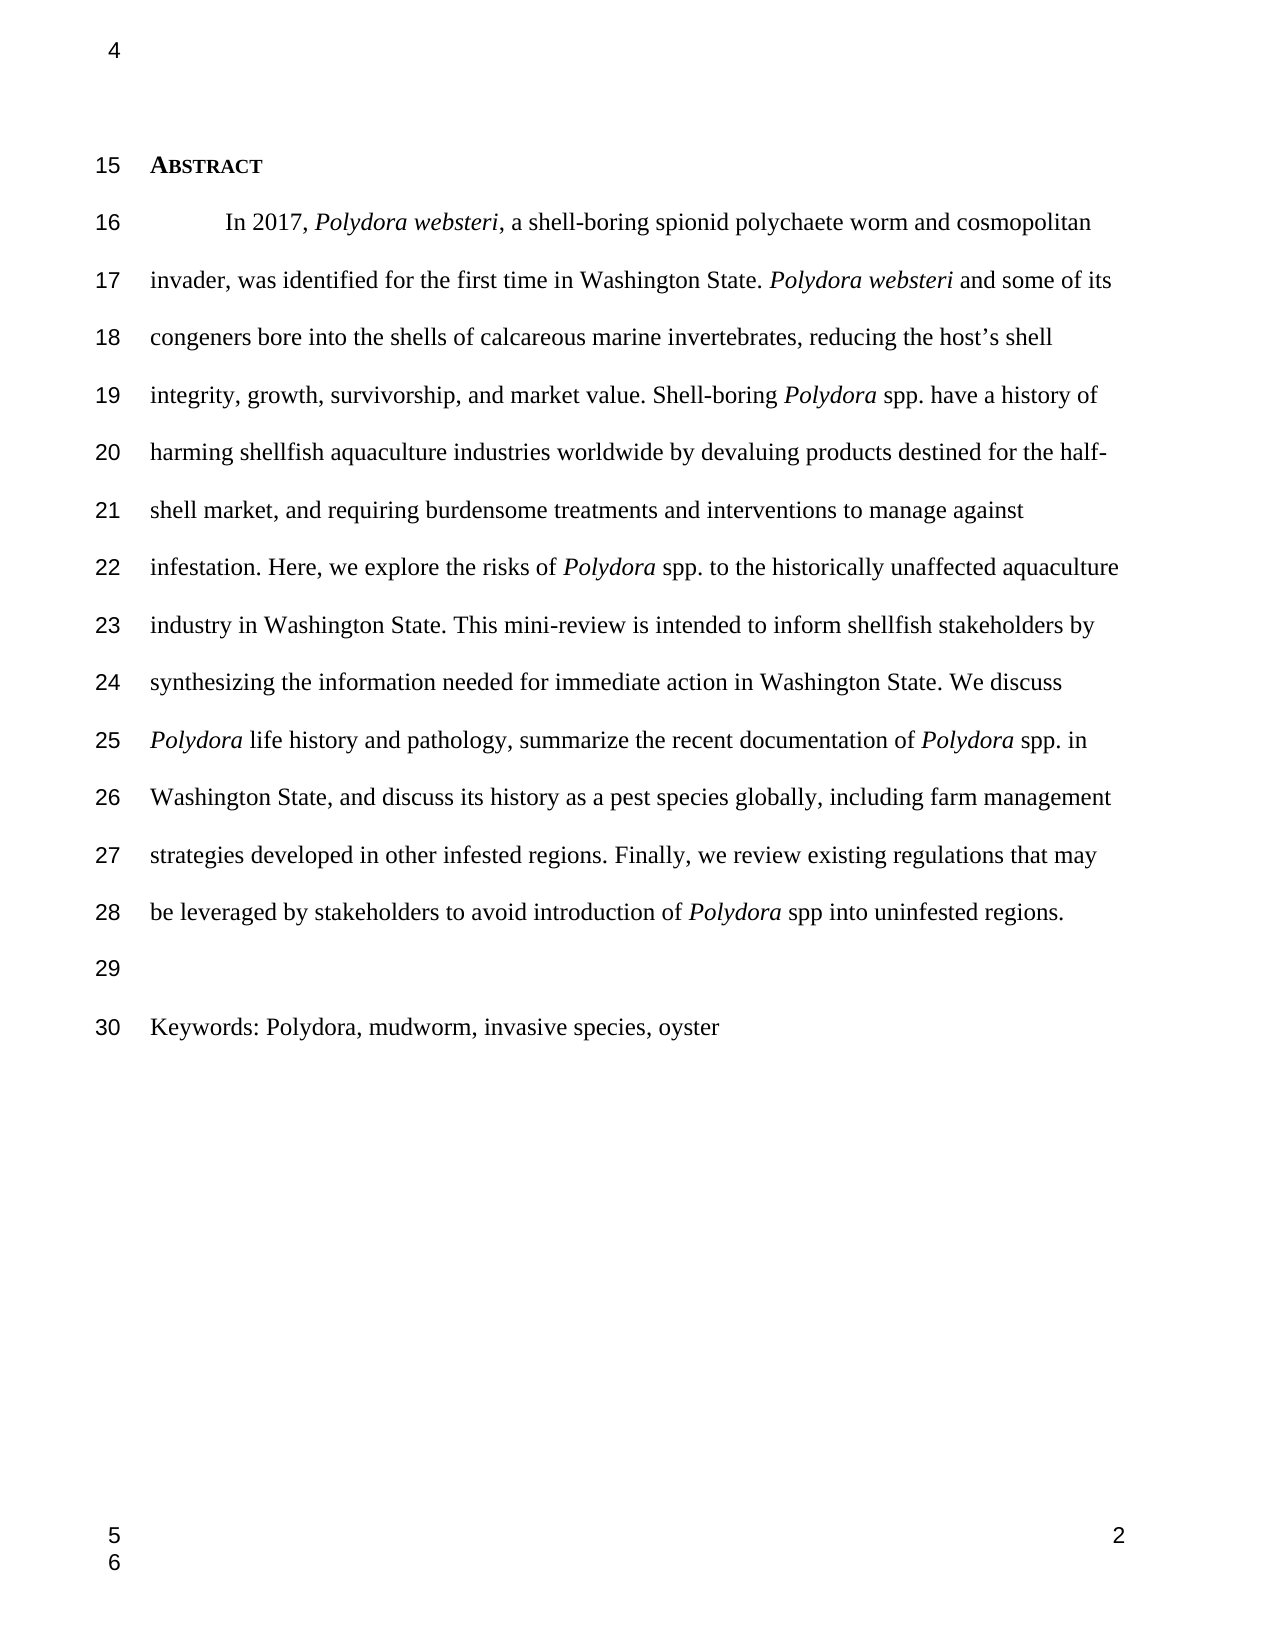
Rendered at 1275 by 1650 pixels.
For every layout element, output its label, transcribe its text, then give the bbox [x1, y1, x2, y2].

text In 2017, Polydora websteri, a shell-boring spionid polychaete worm and cosmopolitan invader, was identified for the first time in Washington State. Polydora websteri and some of its congeners bore into the shells of calcareous marine invertebrates, reducing the host’s shell integrity, growth, survivorship, and market value. Shell-boring Polydora spp. have a history of harming shellfish aquaculture industries worldwide by devaluing products destined for the half-shell market, and requiring burdensome treatments and interventions to manage against infestation. Here, we explore the risks of Polydora spp. to the historically unaffected aquaculture industry in Washington State. This mini-review is intended to inform shellfish stakeholders by synthesizing the information needed for immediate action in Washington State. We discuss Polydora life history and pathology, summarize the recent documentation of Polydora spp. in Washington State, and discuss its history as a pest species globally, including farm management strategies developed in other infested regions. Finally, we review existing regulations that may be leveraged by stakeholders to avoid introduction of Polydora spp into uninfested regions. [150, 207, 1125, 926]
text Keywords: Polydora, mudworm, invasive species, oyster [150, 1012, 1125, 1041]
text Abstract [150, 150, 1125, 179]
